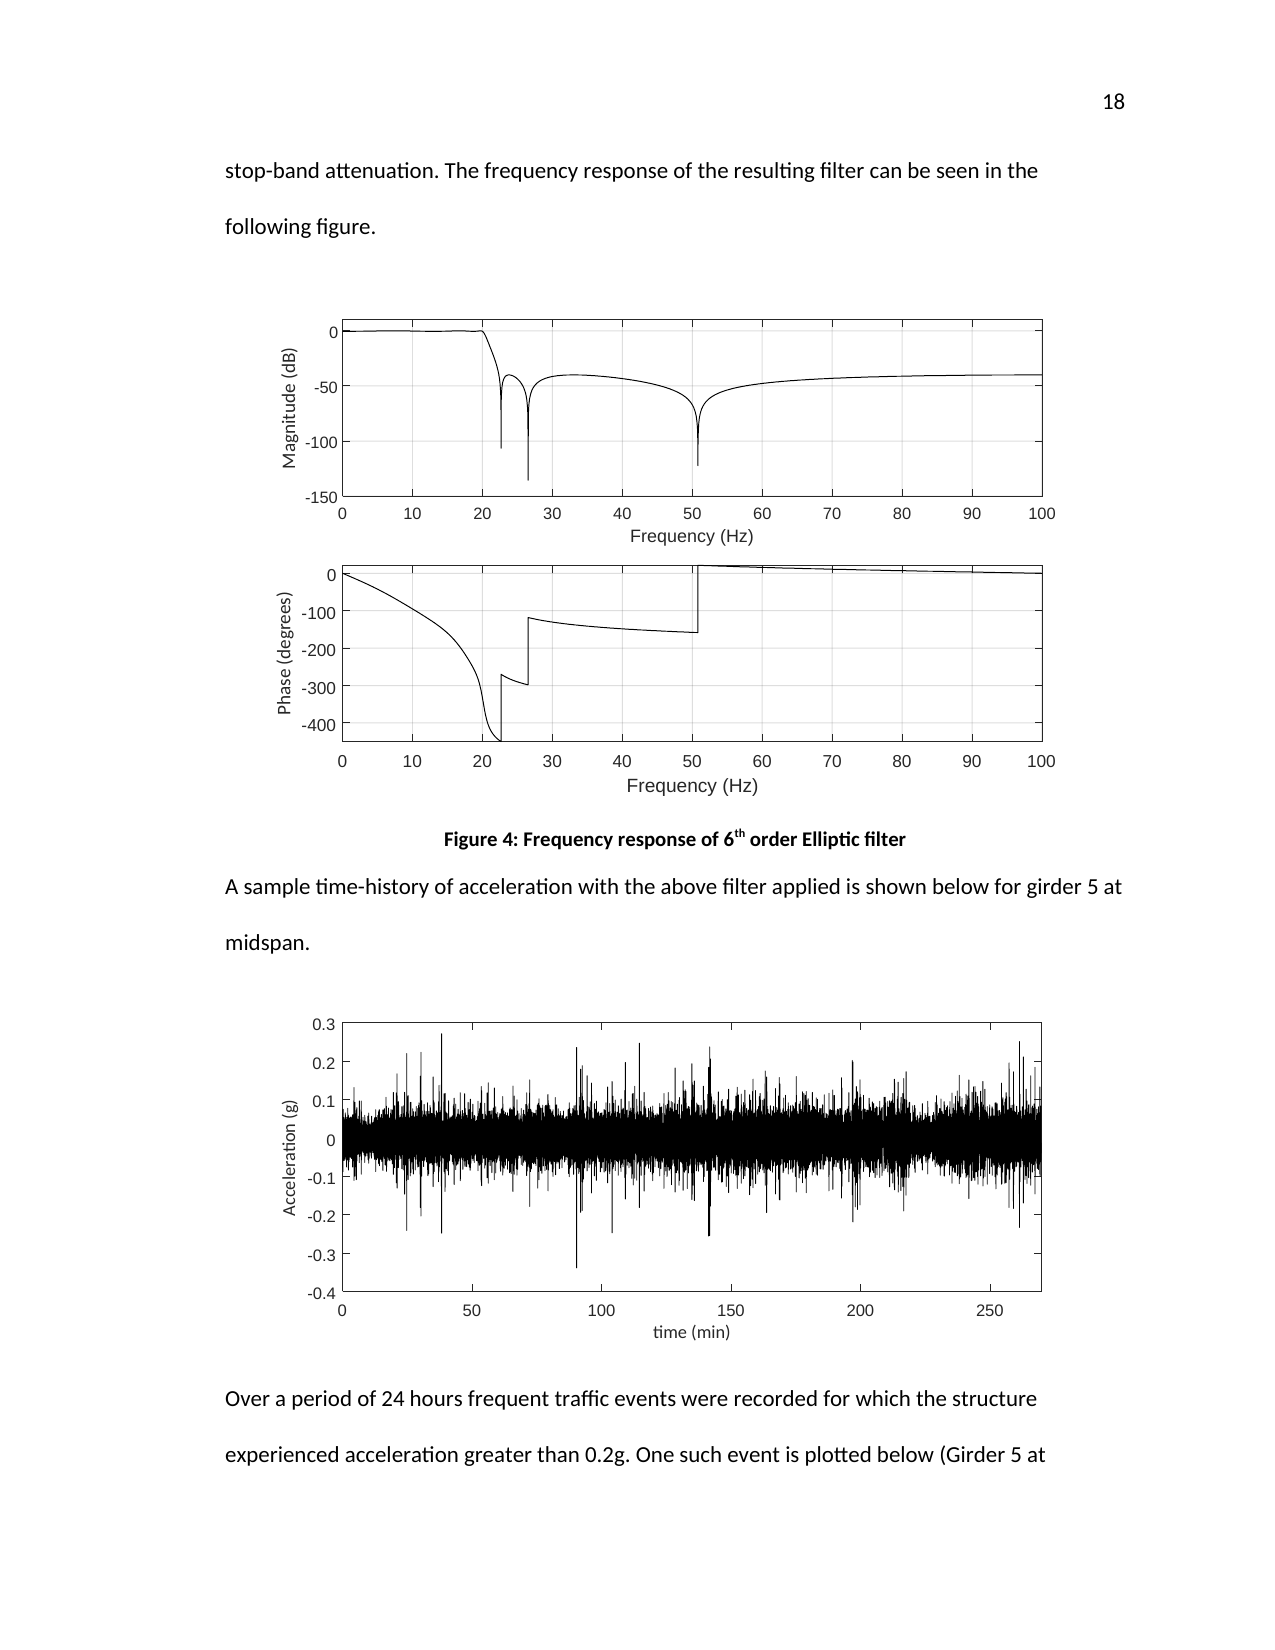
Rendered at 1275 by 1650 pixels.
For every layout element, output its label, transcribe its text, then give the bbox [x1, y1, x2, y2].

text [225, 156, 1125, 240]
text A sample time-history of acceleration with the above filter applied is shown below for girder 5 at midspan. [225, 872, 1125, 956]
text Figure 4: Frequency response of 6th order Elliptic filter [225, 826, 1125, 851]
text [225, 1384, 1125, 1468]
